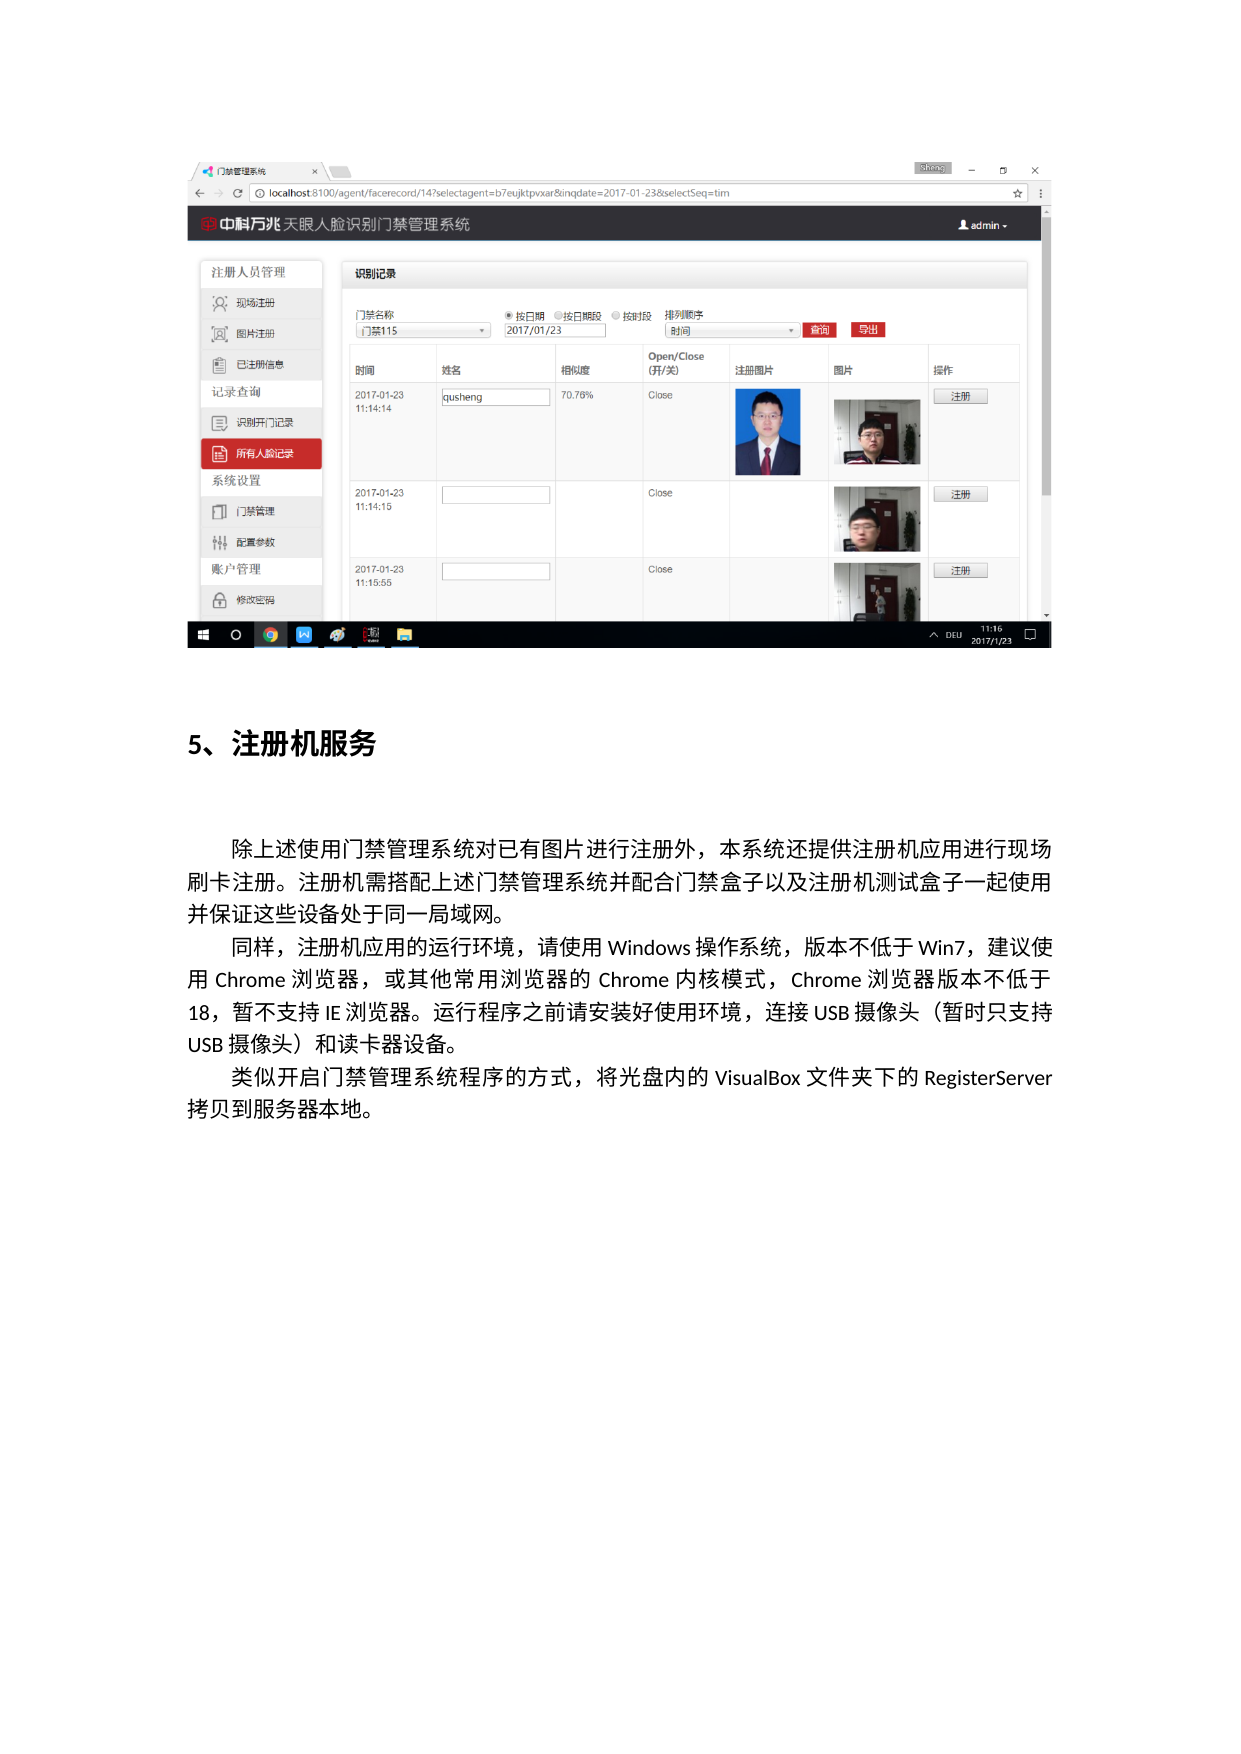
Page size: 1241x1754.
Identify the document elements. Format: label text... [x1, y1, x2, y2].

text 同样，注册机应用的运行环境，请使用Windows操作系统，版本不低于Win7，建议使用Chrome浏览器，或其他常用浏览器的Chrome内核模式，Chrome浏览器版本不低于18，暂不支持IE浏览器。运行程序之前请安装好使用环境，连接USB摄像头（暂时只支持USB摄像头）和读卡器设备。 [187, 929, 1053, 1059]
picture [187, 162, 1052, 648]
text 除上述使用门禁管理系统对已有图片进行注册外，本系统还提供注册机应用进行现场刷卡注册。注册机需搭配上述门禁管理系统并配合门禁盒子以及注册机测试盒子一起使用，并保证这些设备处于同一局域网。 [187, 832, 1053, 929]
subtitle 5、注册机服务 [187, 709, 1053, 774]
text 类似开启门禁管理系统程序的方式，将光盘内的VisualBox文件夹下的RegisterServer拷贝到服务器本地。 [187, 1059, 1053, 1124]
